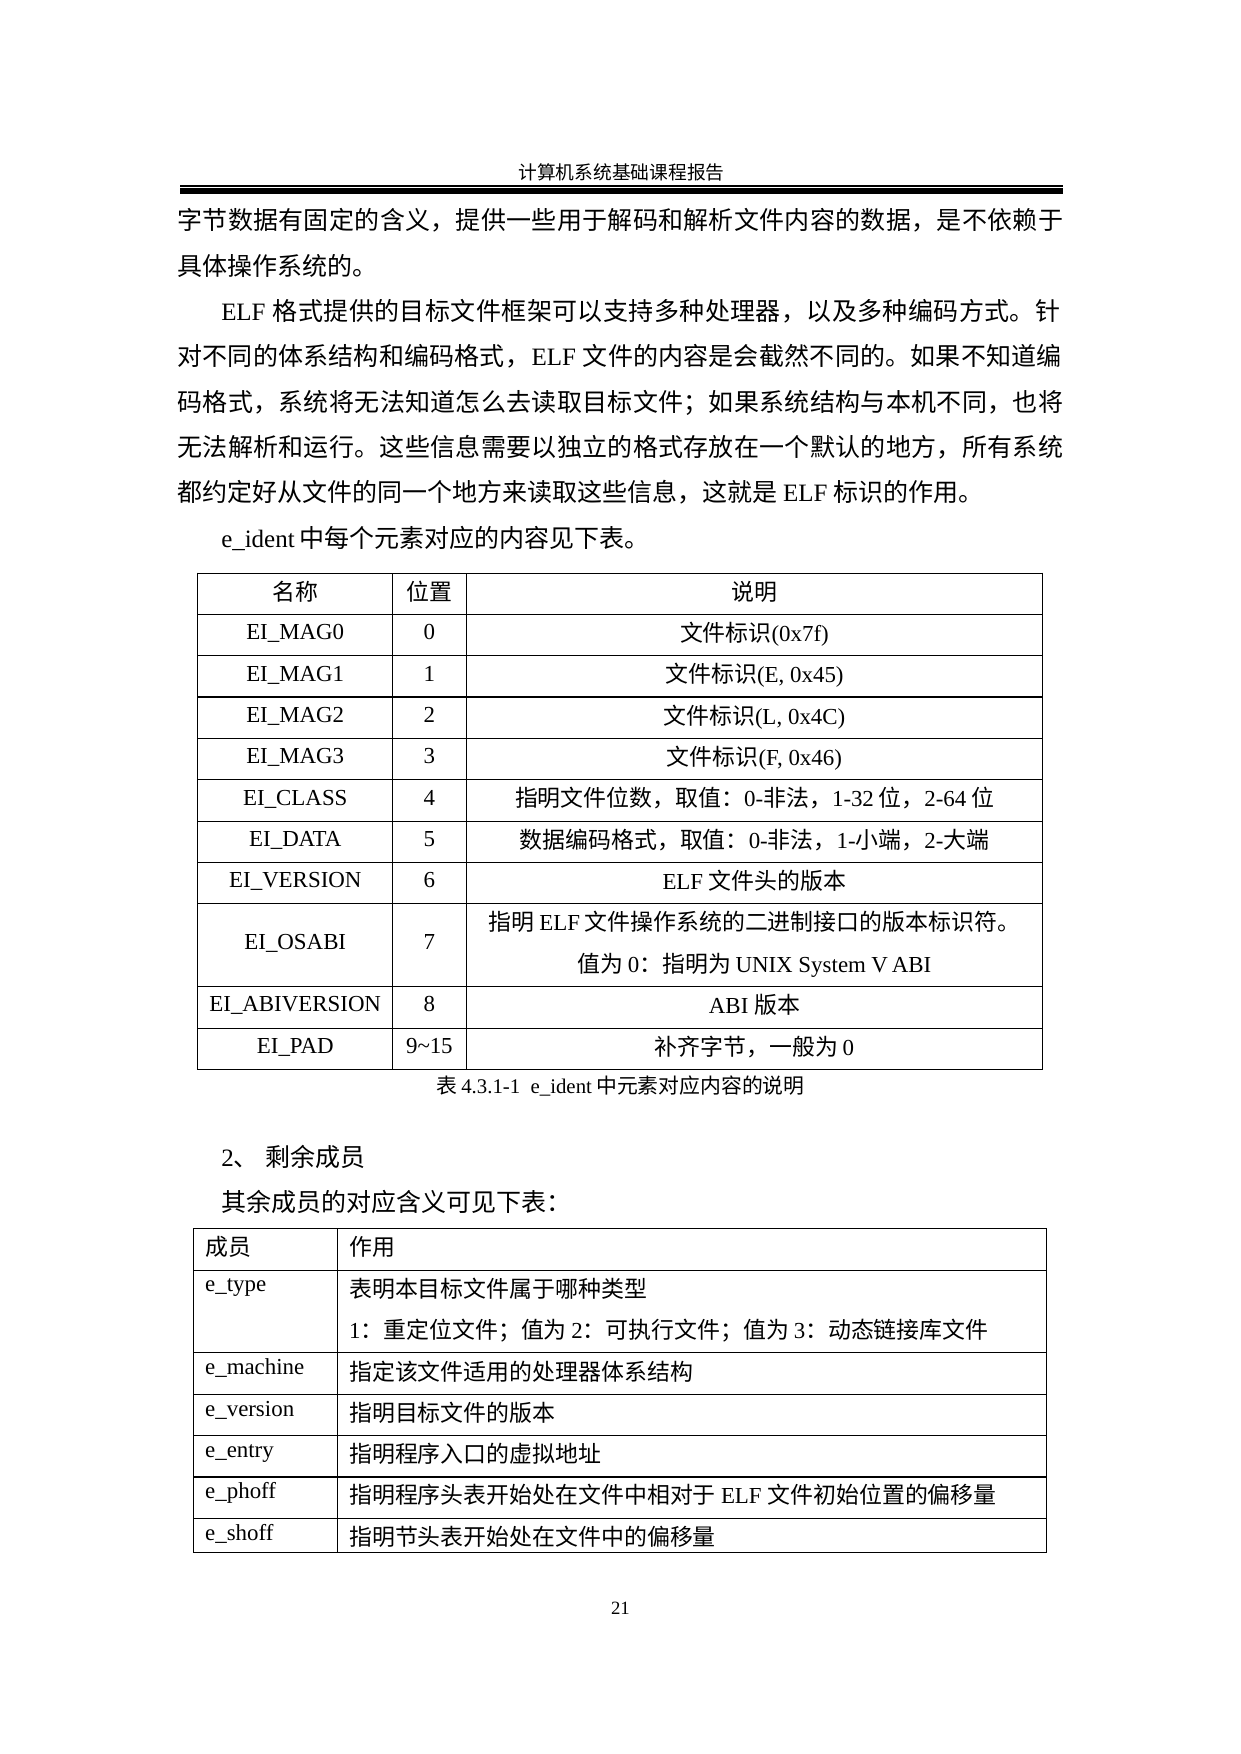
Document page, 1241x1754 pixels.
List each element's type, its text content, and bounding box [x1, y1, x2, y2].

table_header 作用 [338, 1229, 1046, 1269]
table_cell 3 [393, 739, 466, 779]
table_cell 8 [393, 987, 466, 1027]
table_cell 文件标识(E, 0x45) [467, 656, 1042, 696]
table_header 成员 [194, 1229, 337, 1269]
table_cell 0 [393, 615, 466, 655]
table_cell 7 [393, 904, 466, 986]
table_cell 指明节头表开始处在文件中的偏移量 [338, 1519, 1046, 1552]
table_cell e_entry [194, 1436, 337, 1476]
table_cell 指明目标文件的版本 [338, 1395, 1046, 1435]
table_cell 指定该文件适用的处理器体系结构 [338, 1353, 1046, 1394]
table_cell 补齐字节，一般为0 [467, 1029, 1042, 1069]
table_cell ABI 版本 [467, 987, 1042, 1027]
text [177, 201, 1063, 282]
table_cell 文件标识(F, 0x46) [467, 739, 1042, 779]
table_cell EI_CLASS [198, 780, 392, 821]
table_cell 指明程序头表开始处在文件中相对于 ELF 文件初始位置的偏移量 [338, 1478, 1046, 1518]
table_cell EI_ABIVERSION [198, 987, 392, 1027]
table_cell 表明本目标文件属于哪种类型 1：重定位文件；值为2：可执行文件；值为3：动态链接库文件 [338, 1271, 1046, 1352]
table_cell 6 [393, 863, 466, 903]
table_cell 2 [393, 698, 466, 738]
text 其余成员的对应含义可见下表： [221, 1183, 1063, 1219]
table_cell 9~15 [393, 1029, 466, 1069]
table_cell 文件标识(L, 0x4C) [467, 698, 1042, 738]
table_header 名称 [198, 574, 392, 614]
table_cell EI_MAG0 [198, 615, 392, 655]
table_cell EI_MAG2 [198, 698, 392, 738]
table_header 说明 [467, 574, 1042, 614]
table_cell e_version [194, 1395, 337, 1435]
text 表4.3.1-1 e_ident中元素对应内容的说明 [177, 1070, 1063, 1100]
table_cell 指明ELF文件操作系统的二进制接口的版本标识符。 值为0：指明为UNIX System V ABI [467, 904, 1042, 986]
table_cell 文件标识(0x7f) [467, 615, 1042, 655]
table_cell 1 [393, 656, 466, 696]
table_cell e_shoff [194, 1519, 337, 1552]
table_cell EI_OSABI [198, 904, 392, 986]
table_cell ELF 文件头的版本 [467, 863, 1042, 903]
table_cell 指明文件位数，取值：0-非法，1-32位，2-64位 [467, 780, 1042, 821]
table_cell EI_MAG1 [198, 656, 392, 696]
table_cell e_machine [194, 1353, 337, 1394]
table_cell EI_PAD [198, 1029, 392, 1069]
list 剩余成员 [221, 1137, 1063, 1174]
table_cell e_phoff [194, 1478, 337, 1518]
table_header 位置 [393, 574, 466, 614]
table_cell 5 [393, 822, 466, 862]
table_cell EI_VERSION [198, 863, 392, 903]
table_cell 指明程序入口的虚拟地址 [338, 1436, 1046, 1476]
table_cell e_type [194, 1271, 337, 1352]
table_cell 4 [393, 780, 466, 821]
table_cell EI_DATA [198, 822, 392, 862]
text ELF 格式提供的目标文件框架可以支持多种处理器，以及多种编码方式。针对不同的体系结构和编码格式，ELF 文件的内容是会截然不同的。如果不知道编码格式，系统将无法知道怎么去读取目标文件；如果系统结构与本机不同，也将无法解析和运行。这些信息需要以独立的格式存放在一个默认的地方，所有系统都约定好从文件的同一个地方来读取这些信息，这就是 ELF 标识的作用。 [177, 291, 1063, 509]
text e_ident中每个元素对应的内容见下表。 [177, 518, 1063, 554]
table_cell EI_MAG3 [198, 739, 392, 779]
table_cell 数据编码格式，取值：0-非法，1-小端，2-大端 [467, 822, 1042, 862]
